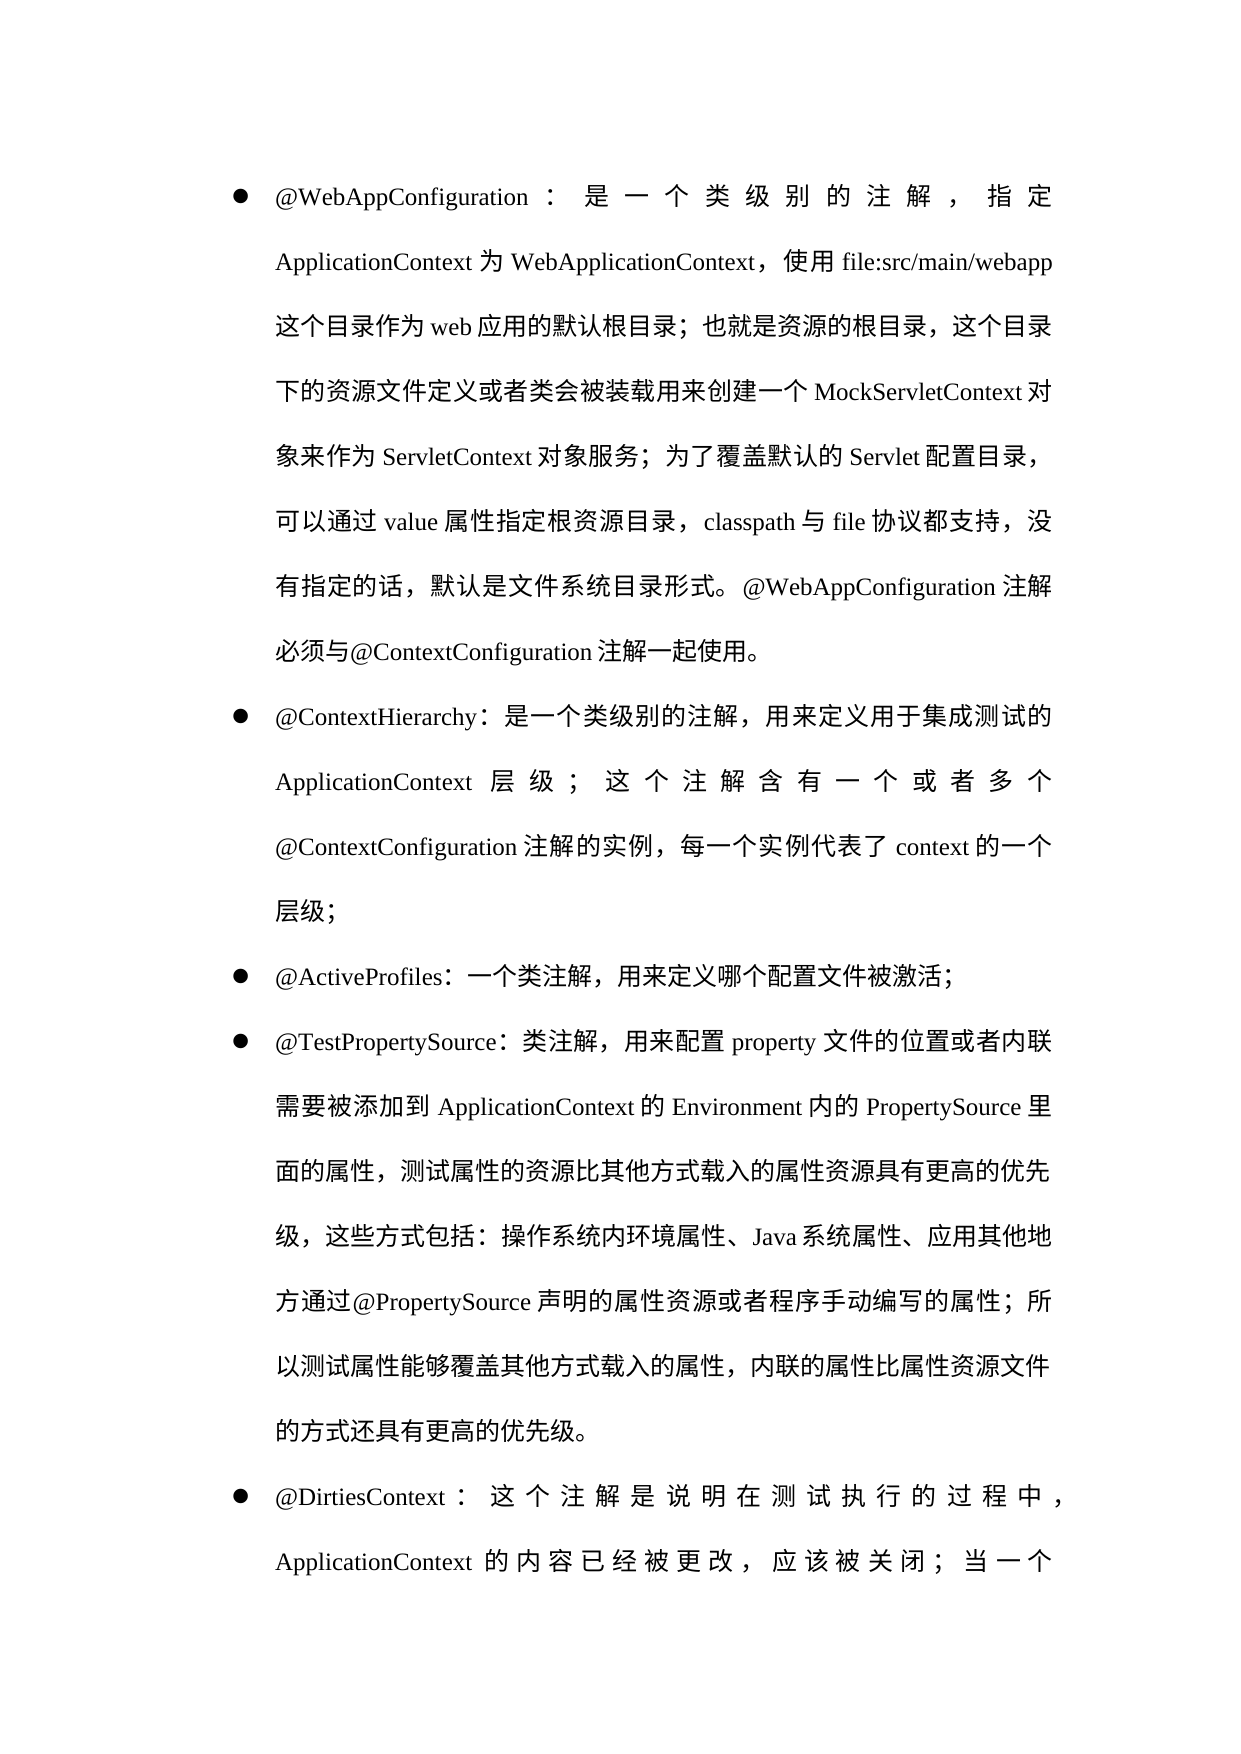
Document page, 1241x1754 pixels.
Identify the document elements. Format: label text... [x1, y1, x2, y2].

list @WebAppConfiguration：是一个类级别的注解，指定ApplicationContext为WebApplicationContext，使用file:src/main/webapp这个目录作为web应用的默认根目录；也就是资源的根目录，这个目录下的资源文件定义或者类会被装载用来创建一个MockServletContext对象来作为ServletContext对象服务；为了覆盖默认的Servlet配置目录，可以通过value属性指定根资源目录，classpath与file协议都支持，没有指定的话，默认是文件系统目录形式。@WebAppConfiguration注解必须与@ContextConfiguration注解一起使用。 [231, 162, 1053, 682]
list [231, 1462, 1053, 1592]
list @ActiveProfiles：一个类注解，用来定义哪个配置文件被激活； [231, 942, 1053, 1007]
list @ContextHierarchy：是一个类级别的注解，用来定义用于集成测试的ApplicationContext层级；这个注解含有一个或者多个@ContextConfiguration注解的实例，每一个实例代表了context的一个层级； [231, 682, 1053, 942]
list @TestPropertySource：类注解，用来配置property 文件的位置或者内联需要被添加到ApplicationContext的Environment内的PropertySource里面的属性，测试属性的资源比其他方式载入的属性资源具有更高的优先级，这些方式包括：操作系统内环境属性、Java系统属性、应用其他地方通过@PropertySource声明的属性资源或者程序手动编写的属性；所以测试属性能够覆盖其他方式载入的属性，内联的属性比属性资源文件的方式还具有更高的优先级。 [231, 1007, 1053, 1462]
